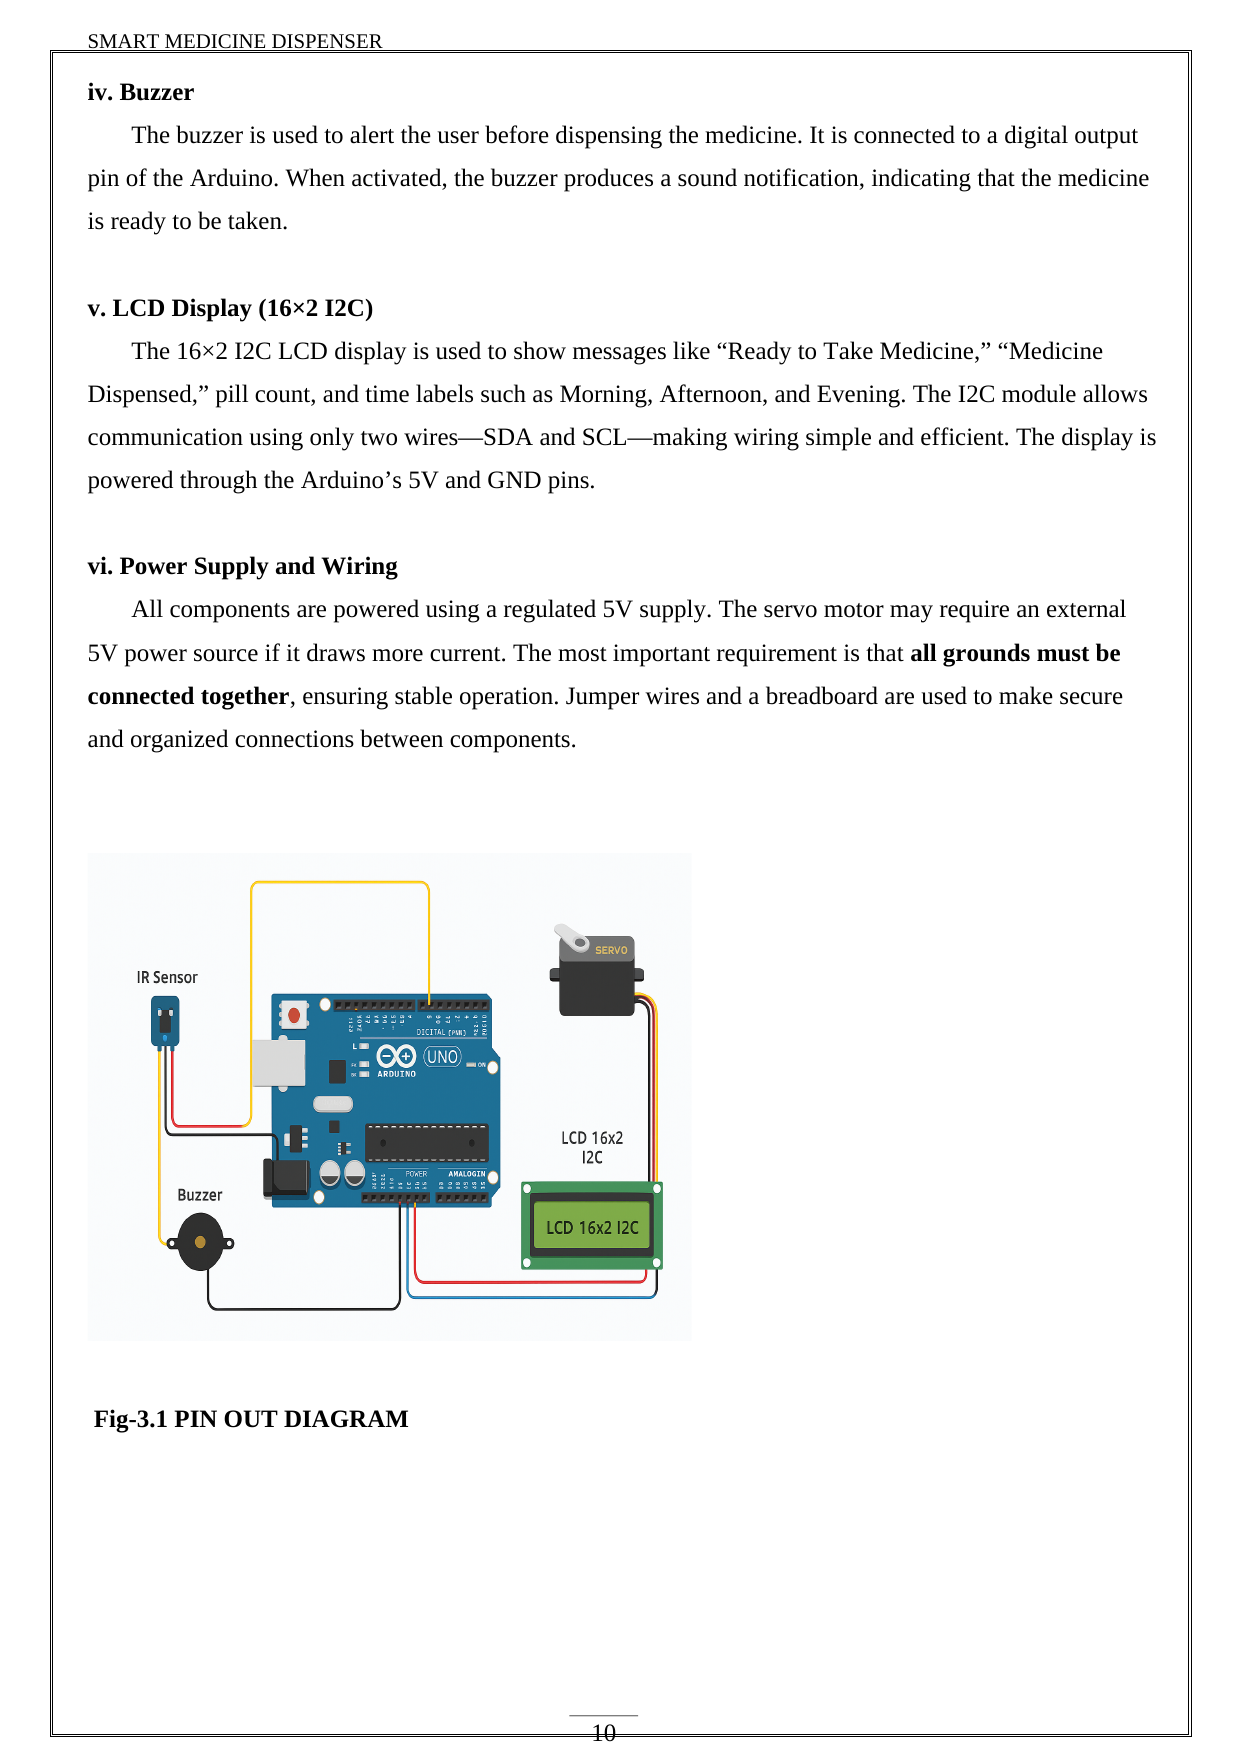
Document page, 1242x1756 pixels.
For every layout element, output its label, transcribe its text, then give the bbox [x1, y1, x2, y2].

text v. LCD Display (16×2 I2C) [87, 293, 1158, 321]
picture [87, 853, 692, 1341]
text iv. Buzzer [87, 77, 1158, 106]
text The 16×2 I2C LCD display is used to show messages like “Ready to Take Medicine,” “Medicine Dispensed,” pill count, and time labels such as Morning, Afternoon, and Evening. The I2C module allows communication using only two wires—SDA and SCL—making wiring simple and efficient. The display is powered through the Arduino’s 5V and GND pins. [87, 336, 1158, 494]
text vi. Power Supply and Wiring [87, 551, 1158, 580]
text Fig-3.1 PIN OUT DIAGRAM [87, 1404, 1158, 1432]
text All components are powered using a regulated 5V supply. The servo motor may require an external 5V power source if it draws more current. The most important requirement is that all grounds must be connected together, ensuring stable operation. Jumper wires and a breadboard are used to make secure and organized connections between components. [87, 594, 1158, 753]
text The buzzer is used to alert the user before dispensing the medicine. It is connected to a digital output pin of the Arduino. When activated, the buzzer produces a sound notification, indicating that the medicine is ready to be taken. [87, 120, 1158, 235]
